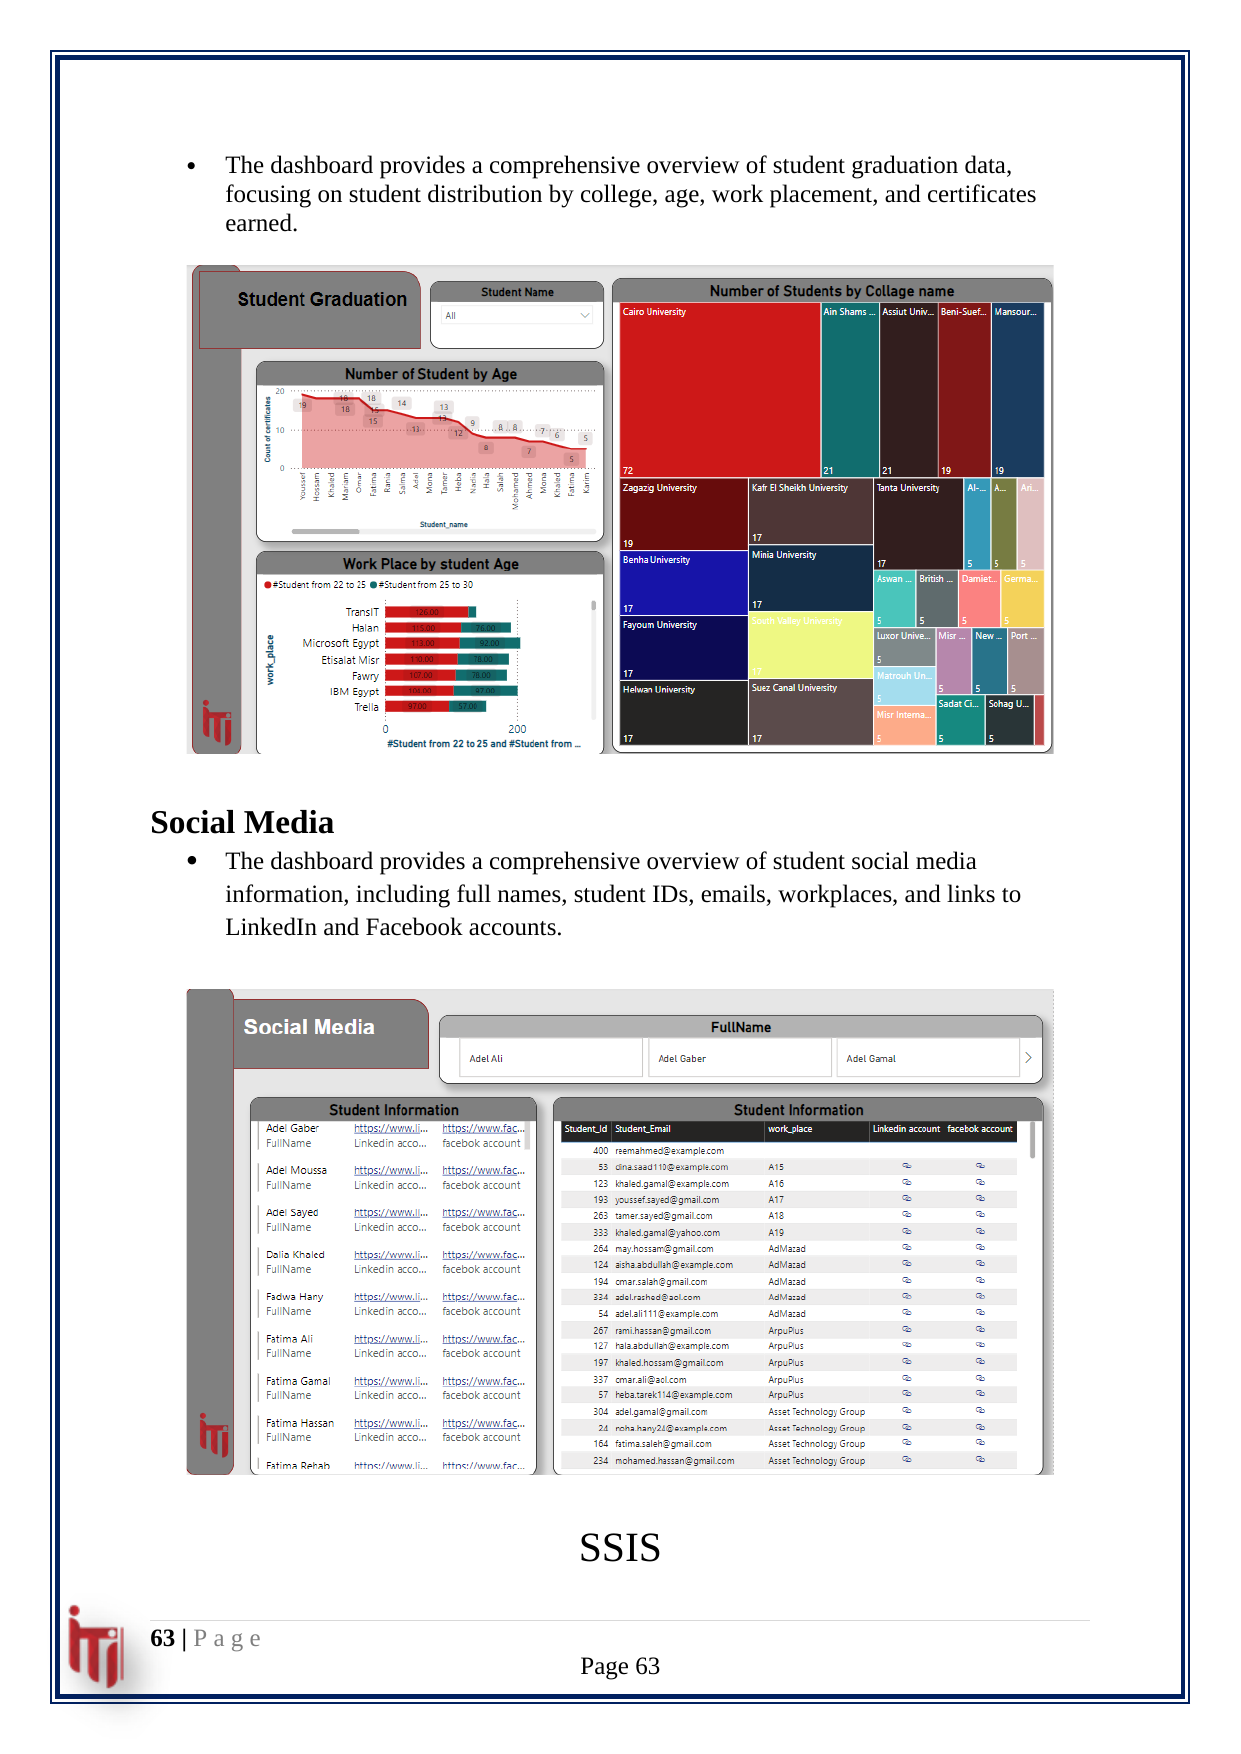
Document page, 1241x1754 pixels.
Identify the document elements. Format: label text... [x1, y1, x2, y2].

text Social Media [150, 802, 1090, 840]
list The dashboard provides a comprehensive overview of student graduation data, focusing on student distribution by college, age, work placement, and certificates earned. [188, 150, 1090, 236]
picture [186, 989, 1054, 1475]
text SSIS [150, 1523, 1090, 1571]
list The dashboard provides a comprehensive overview of student social media information, including full names, student IDs, emails, workplaces, and links to LinkedIn and Facebook accounts. [188, 846, 1090, 941]
picture [45, 1593, 174, 1736]
picture [186, 265, 1054, 754]
